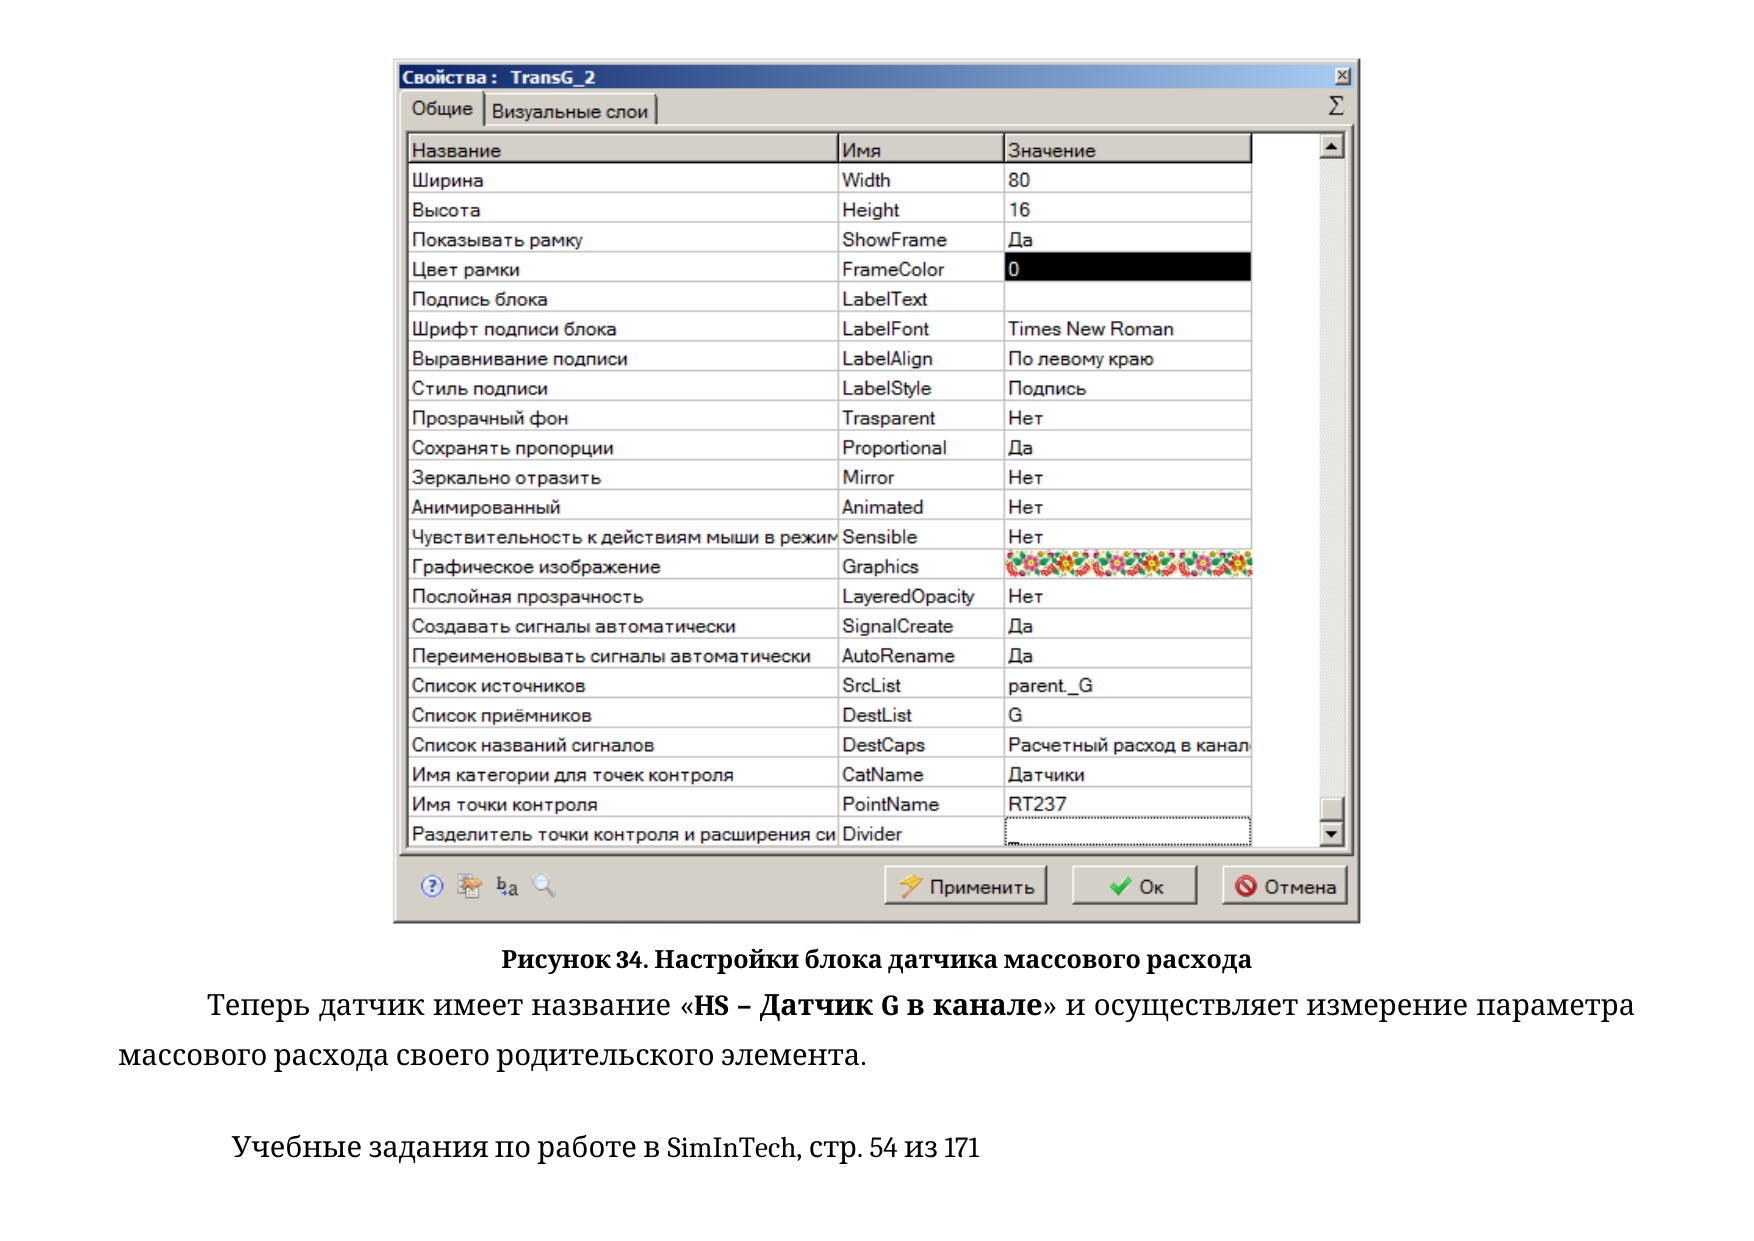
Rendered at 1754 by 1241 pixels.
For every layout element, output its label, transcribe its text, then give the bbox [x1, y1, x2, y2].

text Теперь датчик имеет название «HS – Датчик G в канале» и осуществляет измерение параметра массового расхода своего родительского элемента. [118, 989, 1636, 1073]
text Рисунок . Настройки блока датчика массового расхода [118, 946, 1636, 975]
picture [384, 51, 1370, 930]
